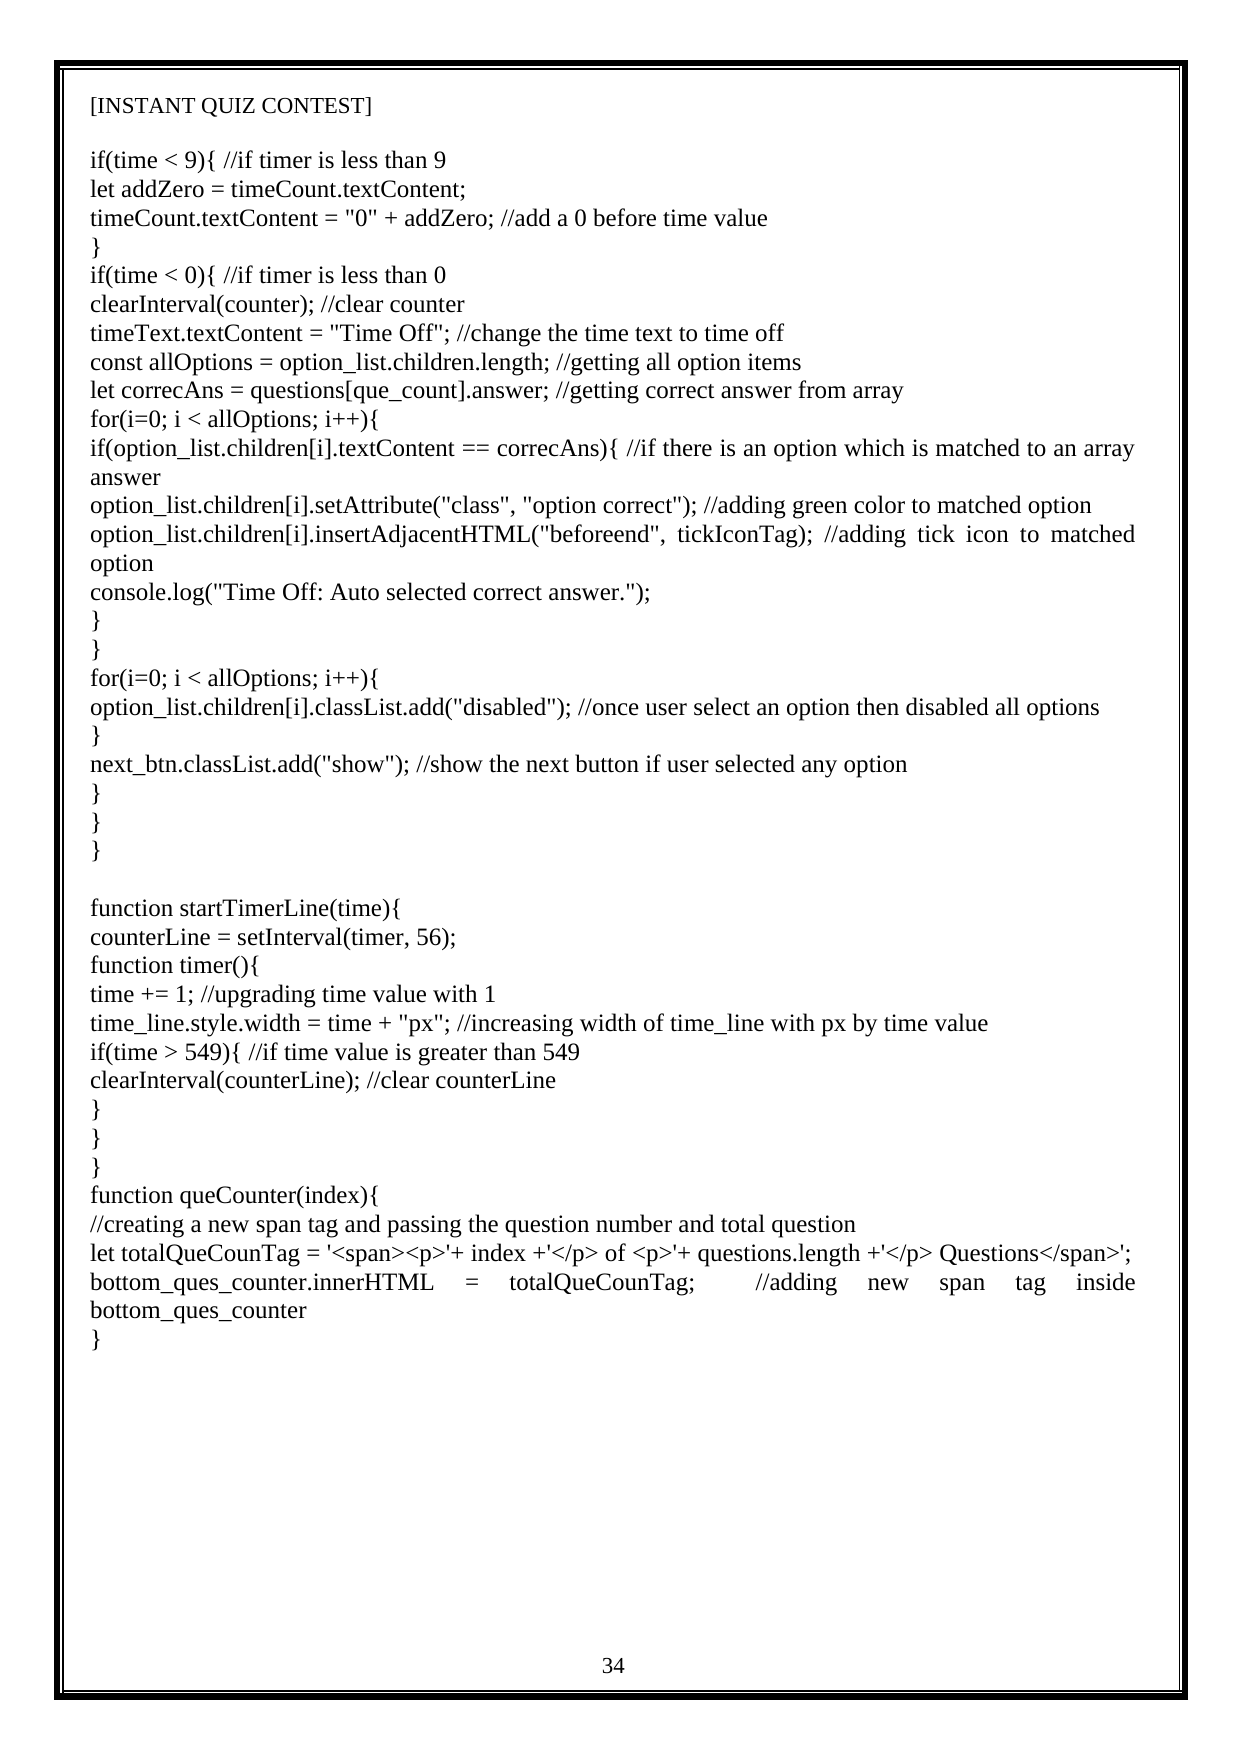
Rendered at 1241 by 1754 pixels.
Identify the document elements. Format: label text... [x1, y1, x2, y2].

text if(time < 0){ //if timer is less than 0 [90, 260, 1136, 289]
text } [90, 720, 1136, 749]
text } [90, 807, 1136, 835]
text } [90, 232, 1136, 260]
text } [90, 1324, 1136, 1353]
text timeCount.textContent = "0" + addZero; //add a 0 before time value [90, 203, 1136, 232]
text timeText.textContent = "Time Off"; //change the time text to time off [90, 318, 1136, 347]
text clearInterval(counterLine); //clear counterLine [90, 1065, 1136, 1094]
text let totalQueCounTag = '<span><p>'+ index +'</p> of <p>'+ questions.length +'</p> Questions</span>'; [90, 1238, 1136, 1267]
text for(i=0; i < allOptions; i++){ [90, 404, 1136, 433]
text for(i=0; i < allOptions; i++){ [90, 663, 1136, 692]
text option_list.children[i].insertAdjacentHTML("beforeend", tickIconTag); //adding tick icon to matched option [90, 519, 1136, 577]
text const allOptions = option_list.children.length; //getting all option items [90, 347, 1136, 375]
text console.log("Time Off: Auto selected correct answer."); [90, 577, 1136, 605]
text } [90, 1094, 1136, 1123]
text } [90, 634, 1136, 663]
text } [90, 605, 1136, 634]
text option_list.children[i].classList.add("disabled"); //once user select an option then disabled all options [90, 692, 1136, 720]
text } [90, 835, 1136, 864]
text function timer(){ [90, 950, 1136, 979]
text let addZero = timeCount.textContent; [90, 174, 1136, 203]
text option_list.children[i].setAttribute("class", "option correct"); //adding green color to matched option [90, 490, 1136, 519]
text clearInterval(counter); //clear counter [90, 289, 1136, 318]
text //creating a new span tag and passing the question number and total question [90, 1209, 1136, 1238]
text } [90, 1123, 1136, 1152]
text next_btn.classList.add("show"); //show the next button if user selected any option [90, 749, 1136, 778]
text } [90, 1152, 1136, 1180]
text bottom_ques_counter.innerHTML = totalQueCounTag; //adding new span tag inside bottom_ques_counter [90, 1267, 1136, 1324]
text if(option_list.children[i].textContent == correcAns){ //if there is an option which is matched to an array answer [90, 433, 1136, 490]
text if(time < 9){ //if timer is less than 9 [90, 145, 1136, 174]
text function queCounter(index){ [90, 1180, 1136, 1209]
text let correcAns = questions[que_count].answer; //getting correct answer from array [90, 375, 1136, 404]
text function startTimerLine(time){ [90, 893, 1136, 922]
text time_line.style.width = time + "px"; //increasing width of time_line with px by time value [90, 1008, 1136, 1037]
text time += 1; //upgrading time value with 1 [90, 979, 1136, 1008]
text counterLine = setInterval(timer, 56); [90, 922, 1136, 950]
text } [90, 778, 1136, 807]
text if(time > 549){ //if time value is greater than 549 [90, 1037, 1136, 1065]
